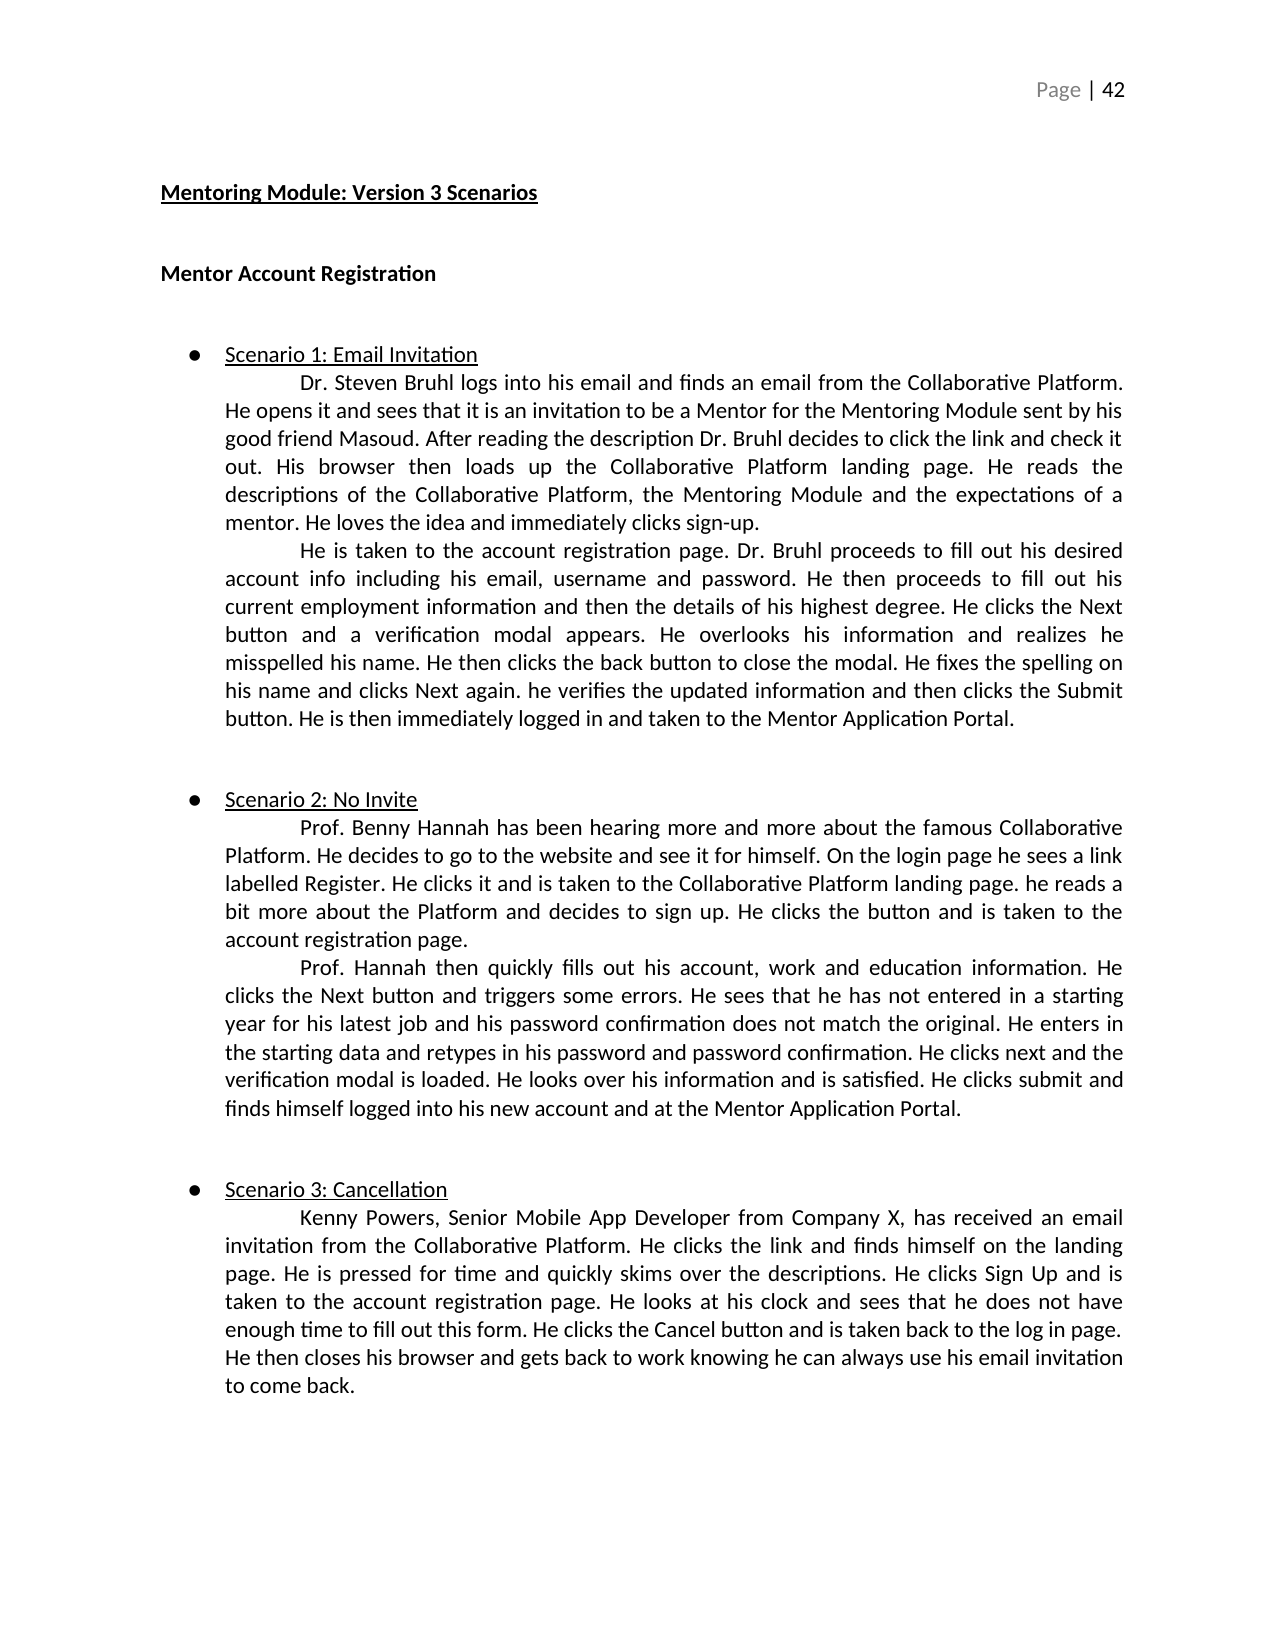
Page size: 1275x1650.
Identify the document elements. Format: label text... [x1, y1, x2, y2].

text Mentor Account Registration [160, 259, 1125, 287]
text Dr. Steven Bruhl logs into his email and finds an email from the Collaborative Platform. He opens it and sees that it is an invitation to be a Mentor for the Mentoring Module sent by his good friend Masoud. After reading the description Dr. Bruhl decides to click the link and check it out. His browser then loads up the Collaborative Platform landing page. He reads the descriptions of the Collaborative Platform, the Mentoring Module and the expectations of a mentor. He loves the idea and immediately clicks sign-up. [225, 368, 1125, 536]
list Scenario 2: No Invite [188, 785, 1125, 813]
text He is taken to the account registration page. Dr. Bruhl proceeds to fill out his desired account info including his email, username and password. He then proceeds to fill out his current employment information and then the details of his highest degree. He clicks the Next button and a verification modal appears. He overlooks his information and realizes he misspelled his name. He then clicks the back button to close the modal. He fixes the spelling on his name and clicks Next again. he verifies the updated information and then clicks the Submit button. He is then immediately logged in and taken to the Mentor Application Portal. [225, 536, 1125, 732]
list Scenario 3: Cancellation [188, 1175, 1125, 1203]
text Kenny Powers, Senior Mobile App Developer from Company X, has received an email invitation from the Collaborative Platform. He clicks the link and finds himself on the landing page. He is pressed for time and quickly skims over the descriptions. He clicks Sign Up and is taken to the account registration page. He looks at his clock and sees that he does not have enough time to fill out this form. He clicks the Cancel button and is taken back to the log in page. He then closes his browser and gets back to work knowing he can always use his email invitation to come back. [225, 1203, 1125, 1399]
text Prof. Benny Hannah has been hearing more and more about the famous Collaborative Platform. He decides to go to the website and see it for himself. On the login page he sees a link labelled Register. He clicks it and is taken to the Collaborative Platform landing page. he reads a bit more about the Platform and decides to sign up. He clicks the button and is taken to the account registration page. [225, 813, 1125, 953]
list Scenario 1: Email Invitation [188, 340, 1125, 368]
text Mentoring Module: Version 3 Scenarios [160, 178, 1125, 206]
text Prof. Hannah then quickly fills out his account, work and education information. He clicks the Next button and triggers some errors. He sees that he has not entered in a starting year for his latest job and his password confirmation does not match the original. He enters in the starting data and retypes in his password and password confirmation. He clicks next and the verification modal is loaded. He looks over his information and is satisfied. He clicks submit and finds himself logged into his new account and at the Mentor Application Portal. [225, 953, 1125, 1122]
